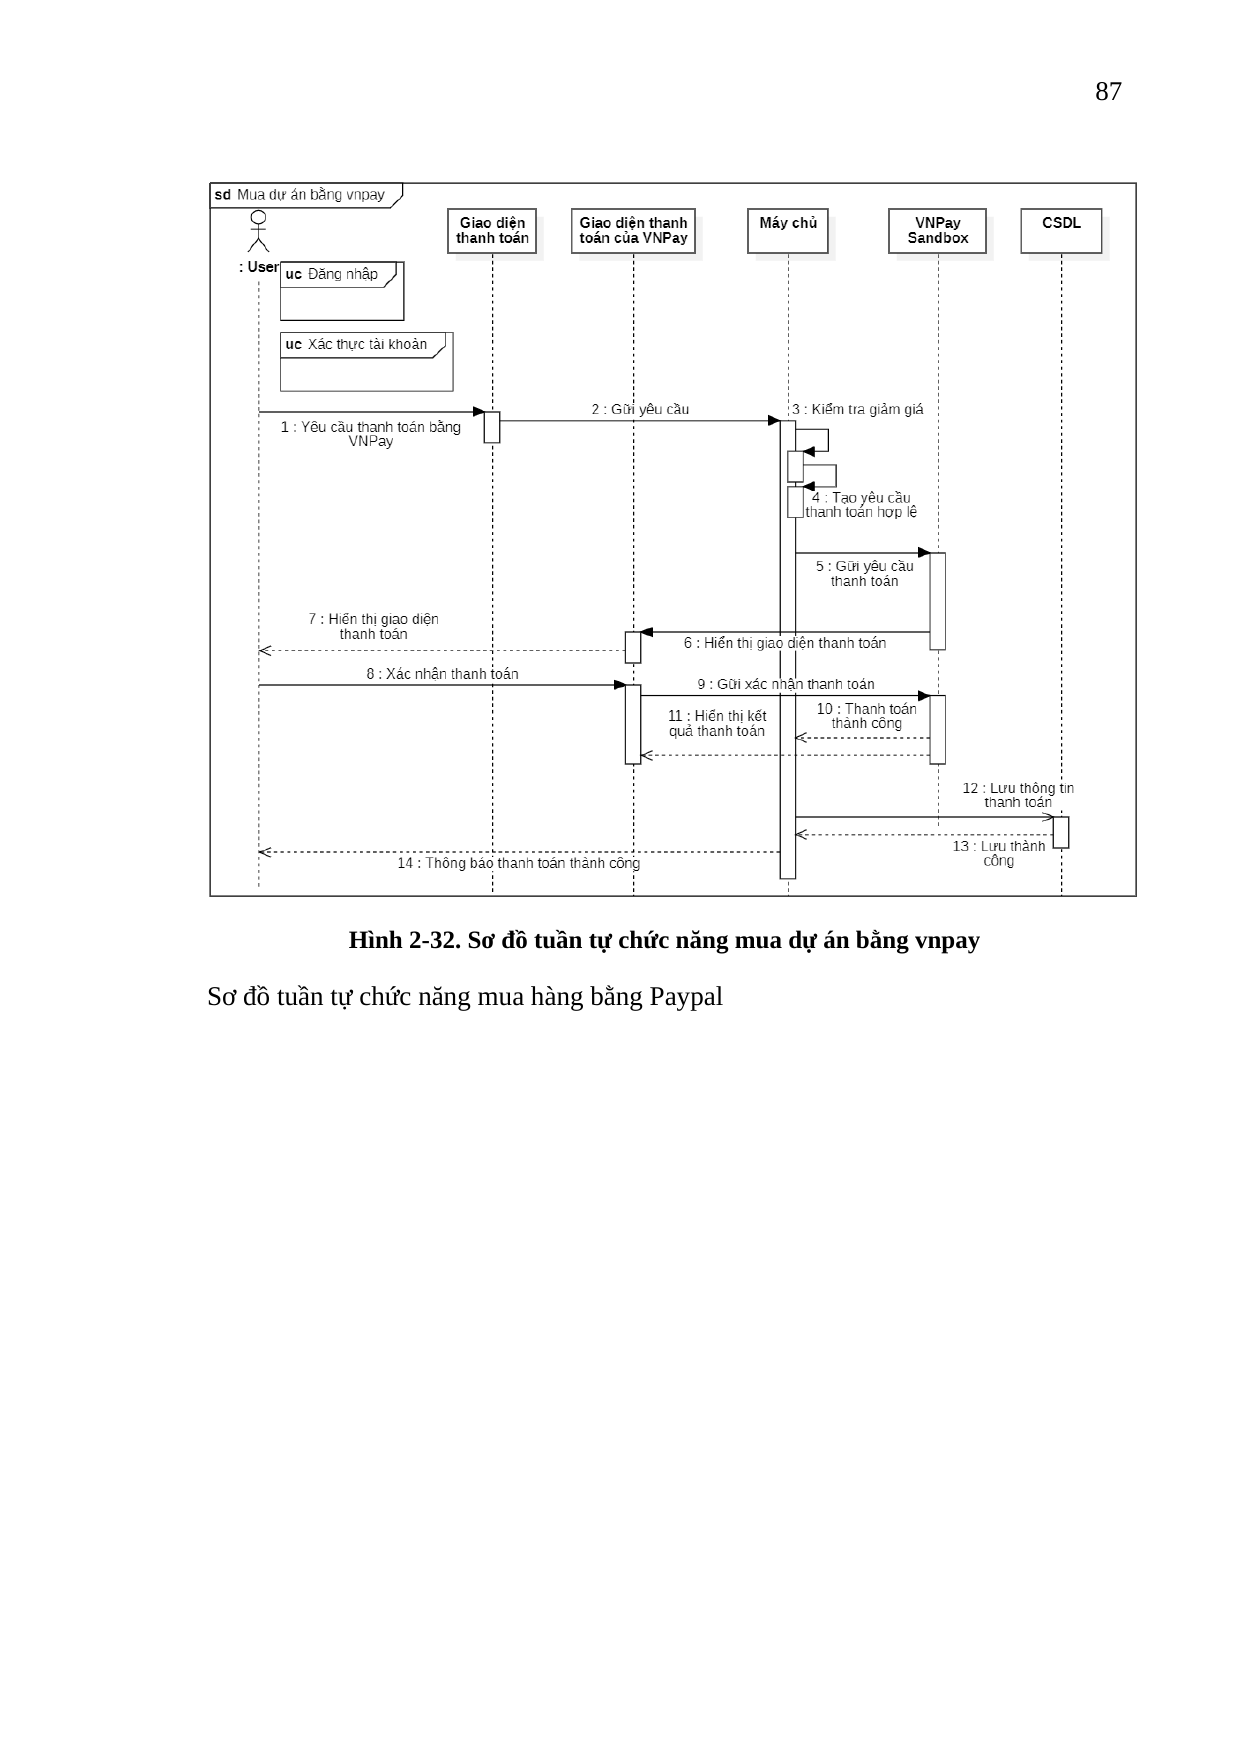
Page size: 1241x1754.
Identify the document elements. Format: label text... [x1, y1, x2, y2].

text Sơ đồ tuần tự chức năng mua hàng bằng Paypal [207, 980, 1122, 1011]
picture [206, 177, 1140, 902]
